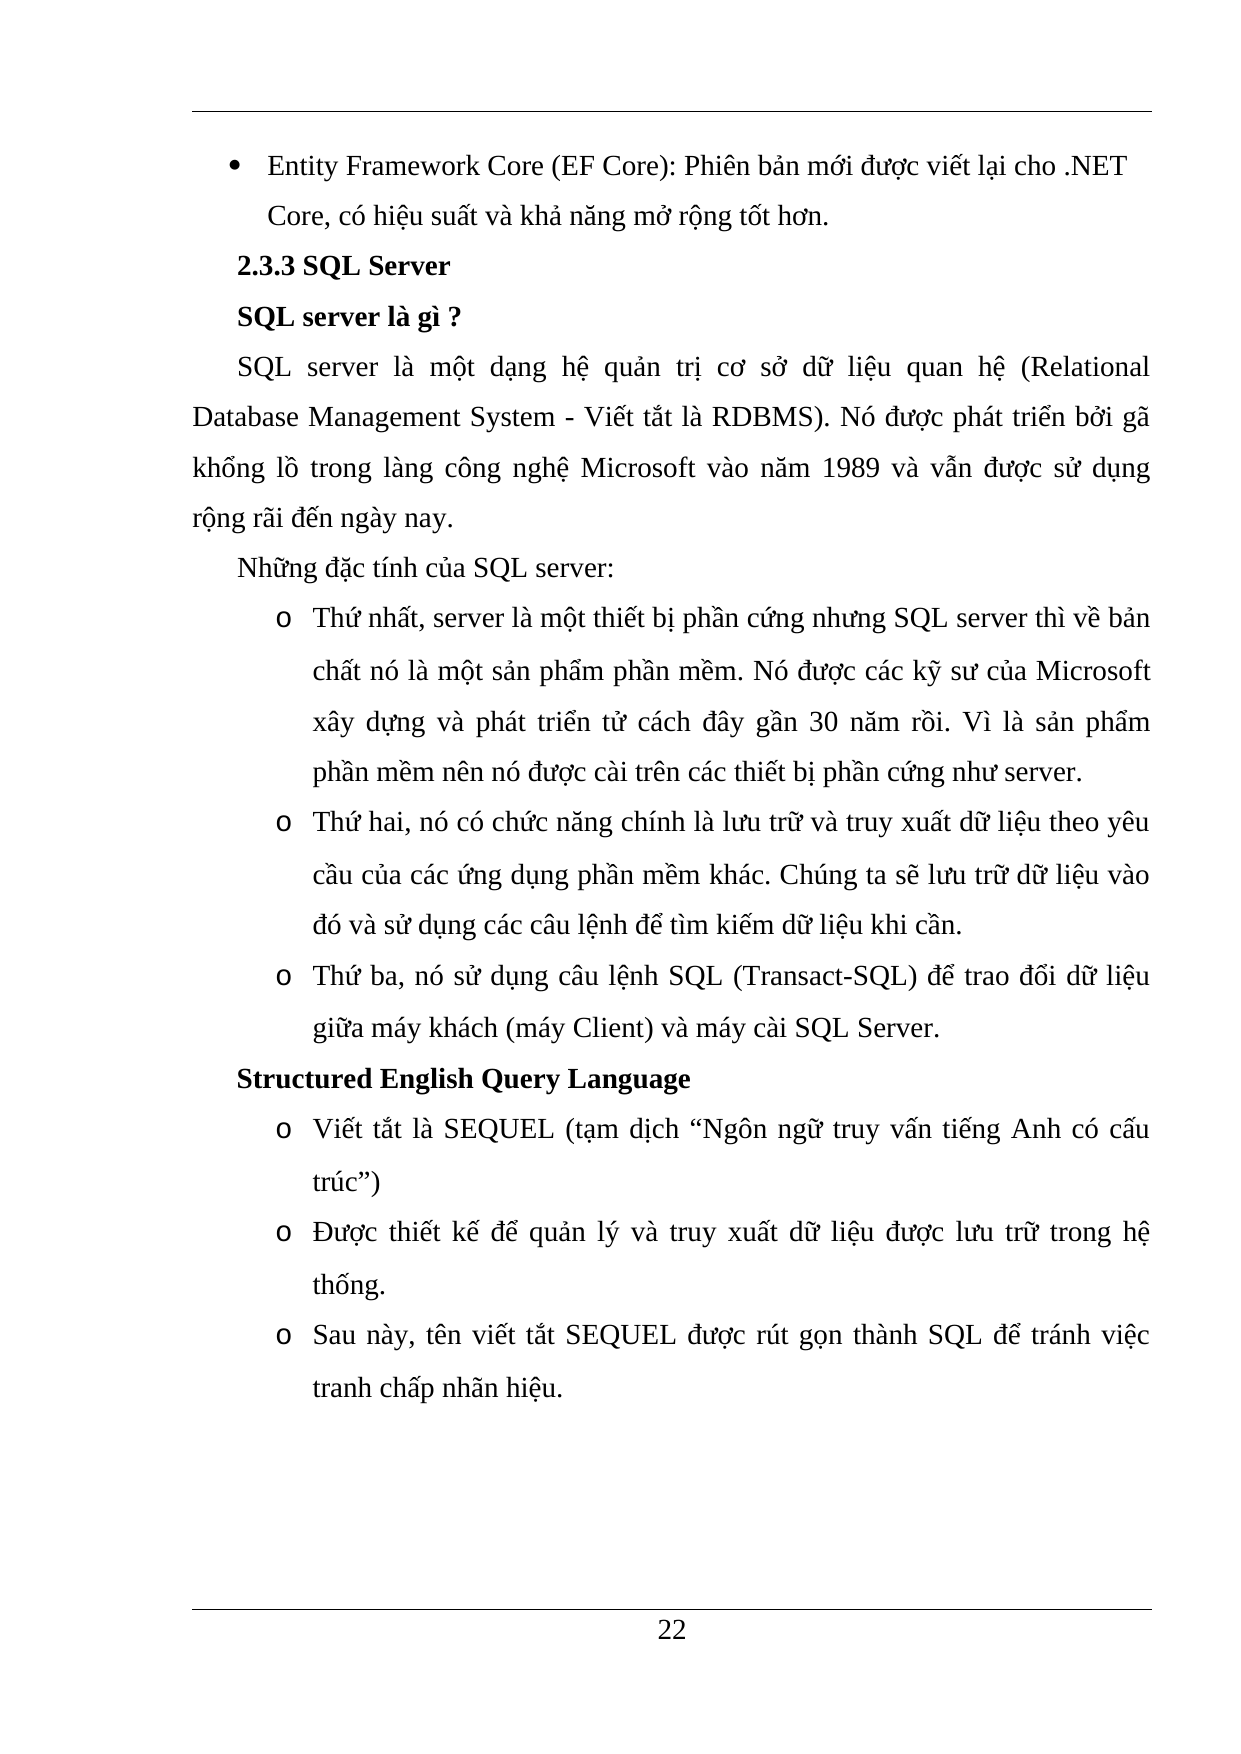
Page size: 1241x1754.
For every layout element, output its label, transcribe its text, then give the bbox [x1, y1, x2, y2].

text SQL server là gì ? [192, 299, 1152, 332]
text Những đặc tính của SQL server: [192, 550, 1152, 584]
list Thứ hai, nó có chức năng chính là lưu trữ và truy xuất dữ liệu theo yêu cầu của các ứng dụng phần mềm khác. Chúng ta sẽ lưu trữ dữ liệu vào đó và sử dụng các câu lệnh để tìm kiếm dữ liệu khi cần. [275, 804, 1152, 941]
list Entity Framework Core (EF Core): Phiên bản mới được viết lại cho .NET Core, có hiệu suất và khả năng mở rộng tốt hơn. [229, 148, 1152, 232]
list Được thiết kế để quản lý và truy xuất dữ liệu được lưu trữ trong hệ thống. [275, 1214, 1152, 1301]
list Thứ ba, nó sử dụng câu lệnh SQL (Transact-SQL) để trao đổi dữ liệu giữa máy khách (máy Client) và máy cài SQL Server. [275, 958, 1152, 1044]
text SQL server là một dạng hệ quản trị cơ sở dữ liệu quan hệ (Relational Database Management System - Viết tắt là RDBMS). Nó được phát triển bởi gã khổng lồ trong làng công nghệ Microsoft vào năm 1989 và vẫn được sử dụng rộng rãi đến ngày nay. [192, 349, 1152, 533]
subtitle 2.3.3 SQL Server [237, 248, 1152, 282]
list Viết tắt là SEQUEL (tạm dịch “Ngôn ngữ truy vấn tiếng Anh có cấu trúc”) [275, 1111, 1152, 1198]
list Sau này, tên viết tắt SEQUEL được rút gọn thành SQL để tránh việc tranh chấp nhãn hiệu. [275, 1317, 1152, 1404]
list Thứ nhất, server là một thiết bị phần cứng nhưng SQL server thì về bản chất nó là một sản phẩm phần mềm. Nó được các kỹ sư của Microsoft xây dựng và phát triển tử cách đây gần 30 năm rồi. Vì là sản phẩm phần mềm nên nó được cài trên các thiết bị phần cứng như server. [275, 601, 1152, 788]
text Structured English Query Language [192, 1061, 1152, 1094]
